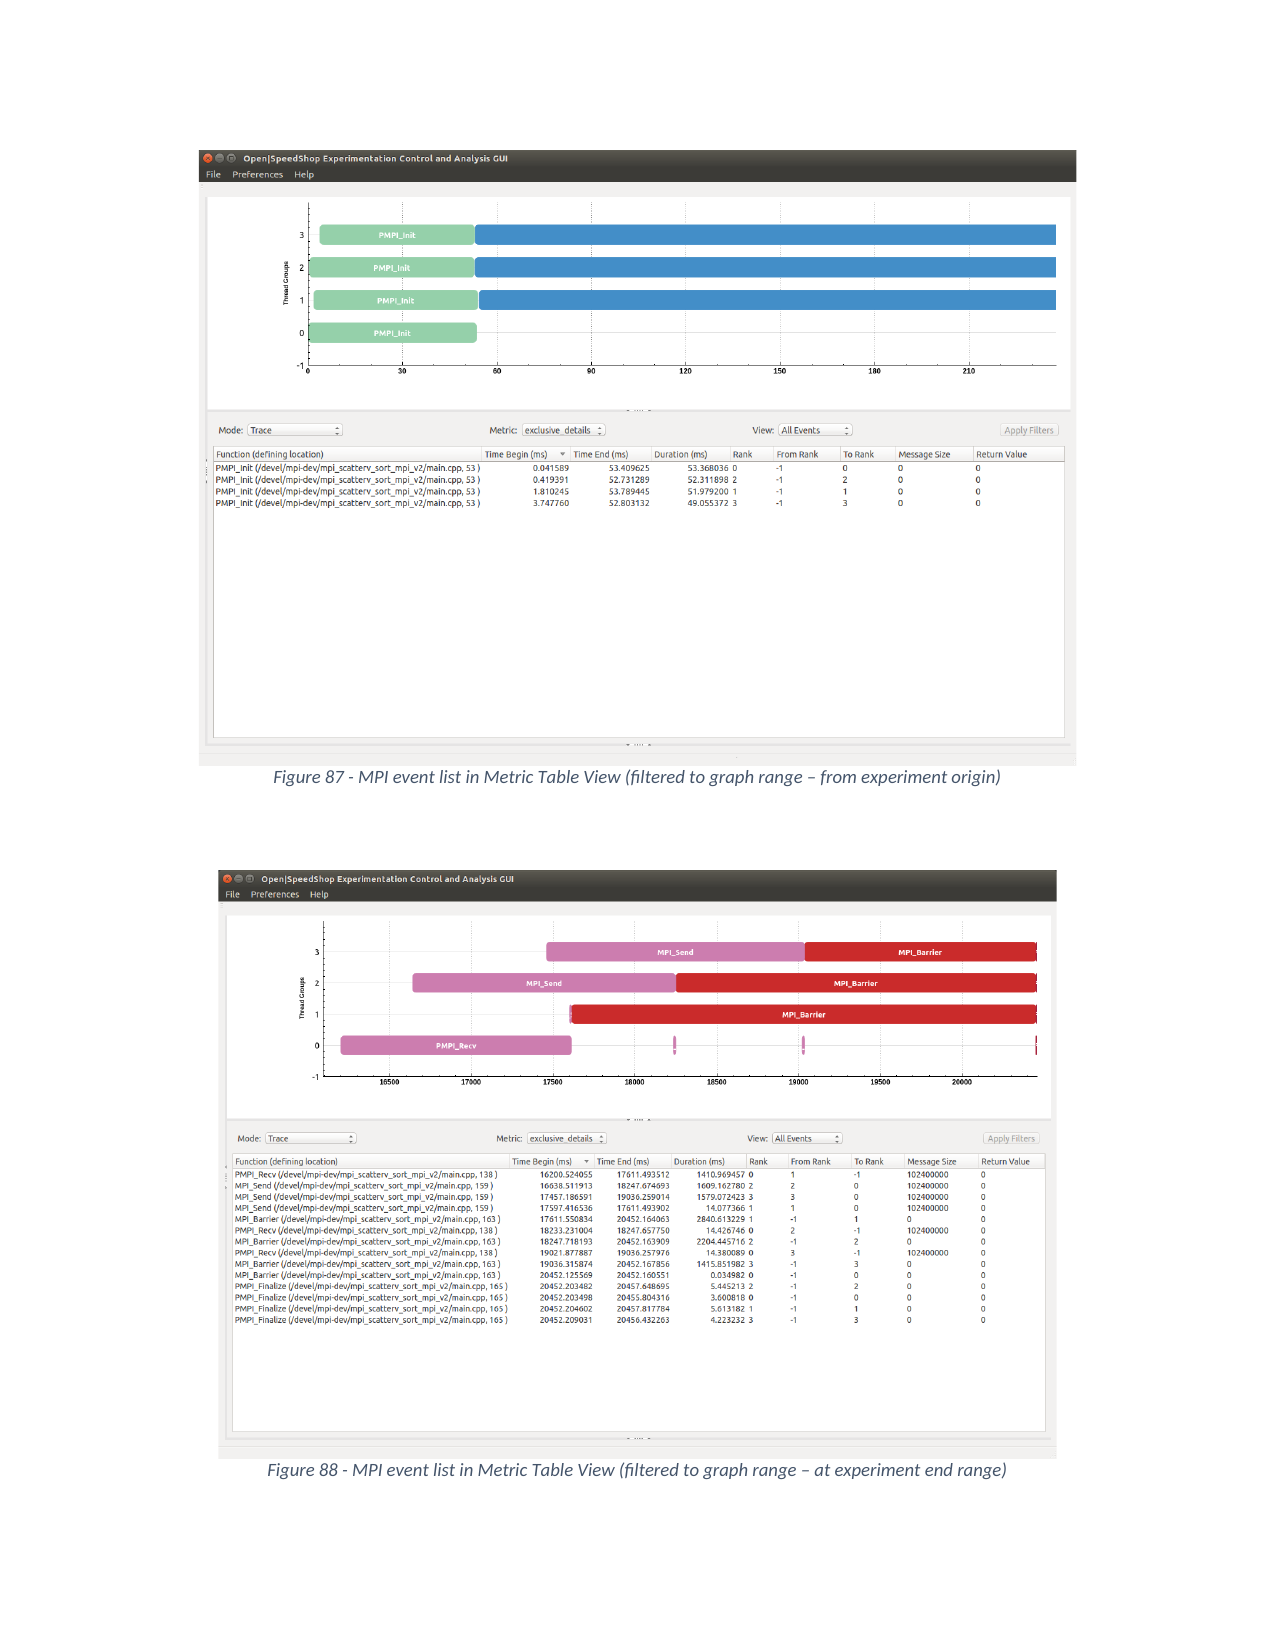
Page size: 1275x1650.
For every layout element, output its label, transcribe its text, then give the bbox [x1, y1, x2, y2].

picture [218, 870, 1057, 1459]
picture [198, 150, 1077, 766]
text Figure 87 - MPI event list in Metric Table View (filtered to graph range – from experiment origin) [150, 765, 1125, 788]
text Figure 88 - MPI event list in Metric Table View (filtered to graph range – at experiment end range) [150, 1458, 1125, 1481]
